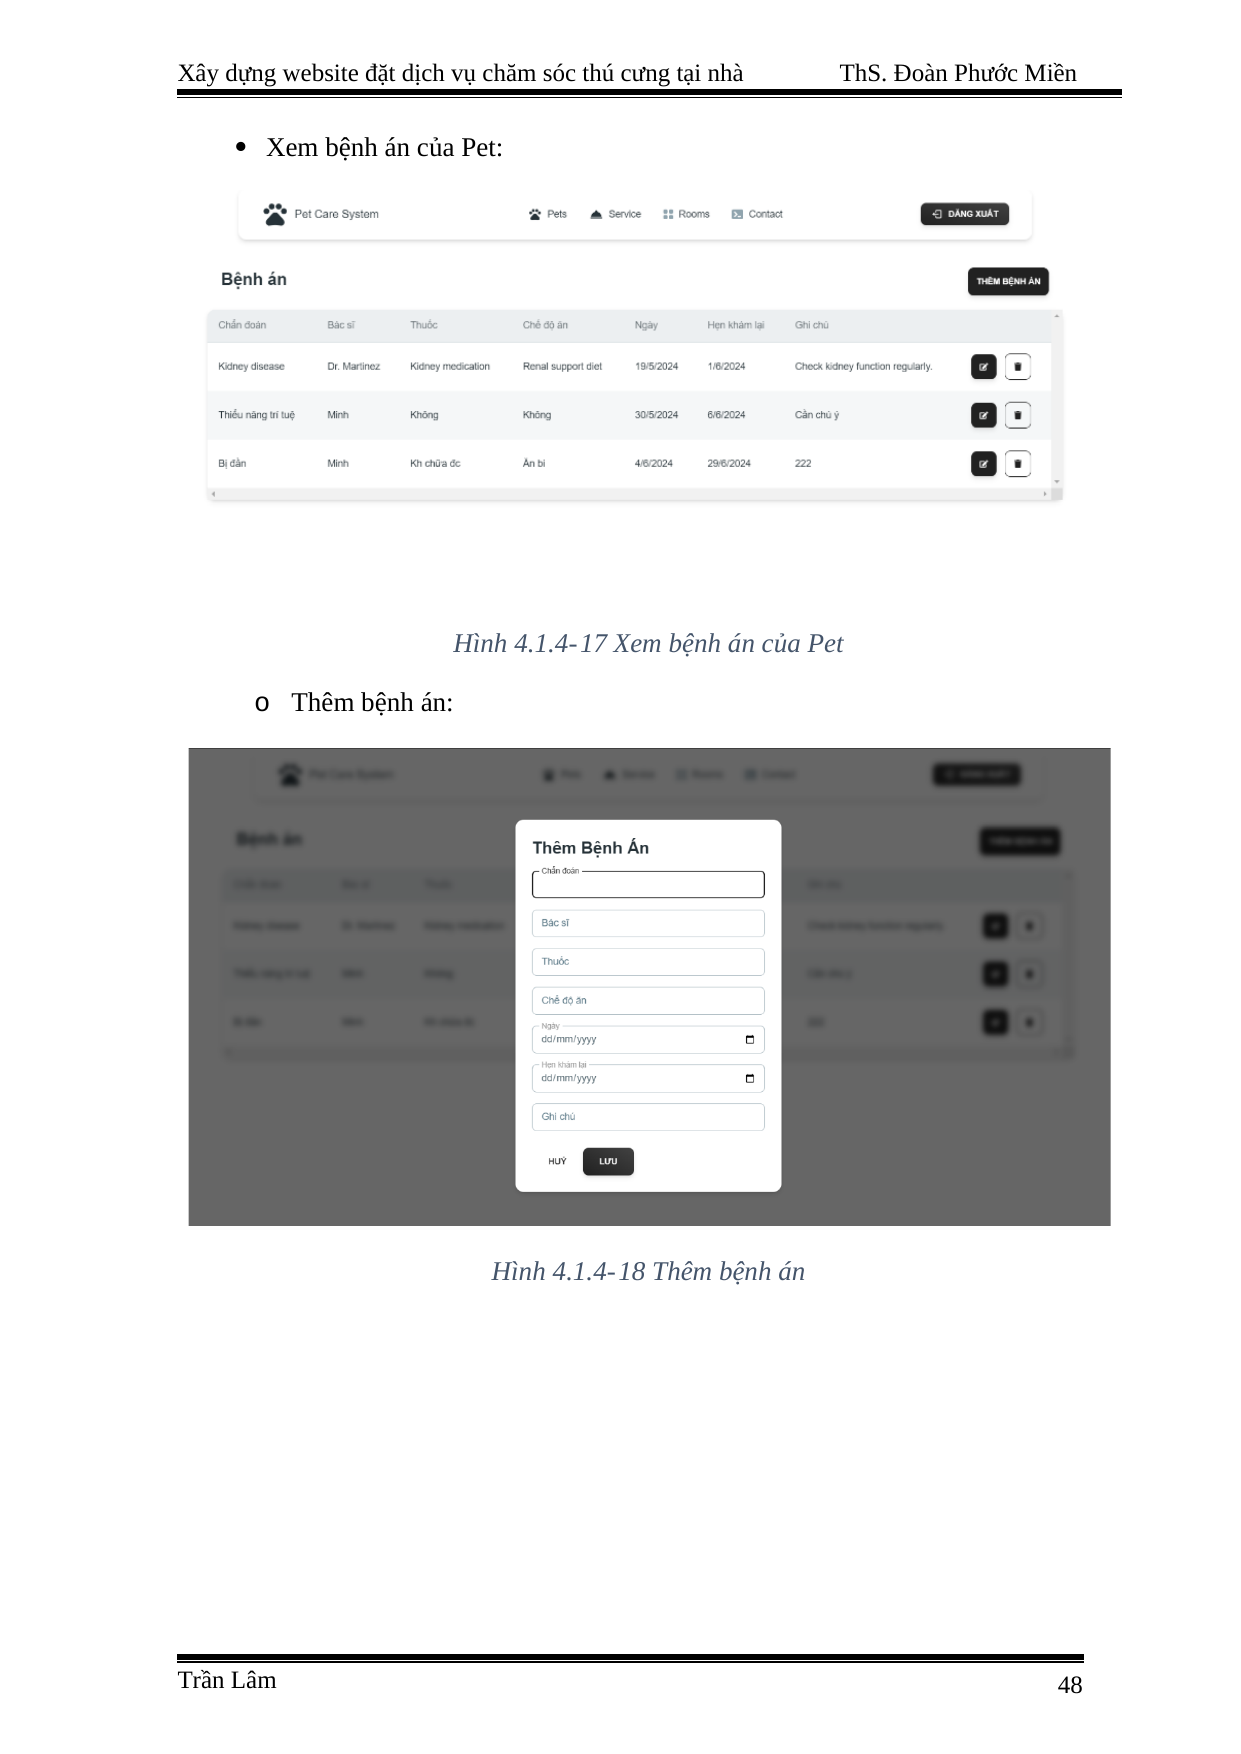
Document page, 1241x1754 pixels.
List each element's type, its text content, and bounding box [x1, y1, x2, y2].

picture [185, 190, 1114, 598]
picture [188, 748, 1111, 1226]
text Xem bệnh án của Pet: [236, 131, 1122, 162]
text Thêm bệnh án: [254, 686, 1122, 719]
